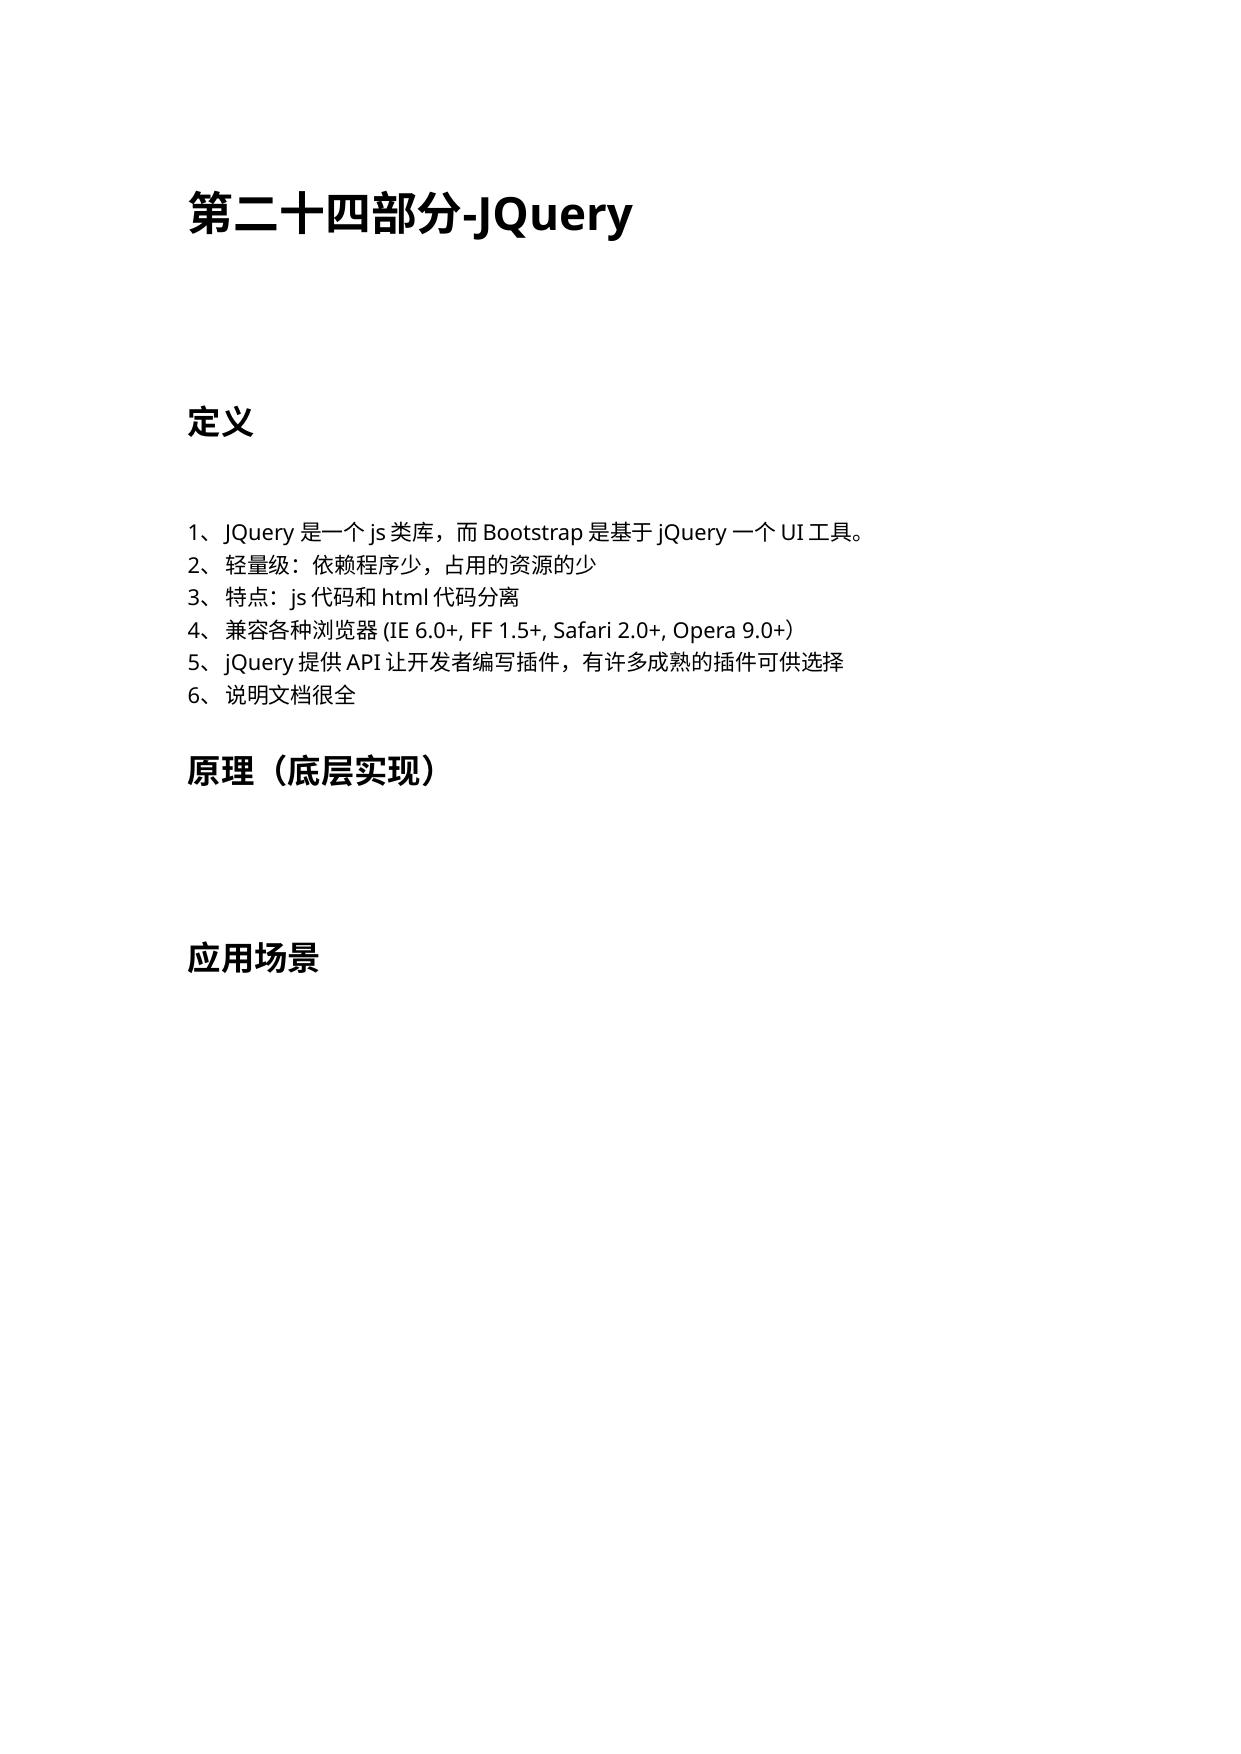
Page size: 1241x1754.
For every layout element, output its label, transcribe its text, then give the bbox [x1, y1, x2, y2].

list 特点：js代码和html代码分离 [187, 580, 1053, 612]
subtitle 应用场景 [187, 924, 1053, 989]
list jQuery提供API让开发者编写插件，有许多成熟的插件可供选择 [187, 645, 1053, 677]
list JQuery 是一个js类库，而Bootstrap是基于jQuery 一个UI工具。 [187, 515, 1053, 547]
list 轻量级：依赖程序少，占用的资源的少 [187, 547, 1053, 580]
subtitle 第二十四部分-JQuery [187, 162, 1053, 259]
subtitle 原理（底层实现） [187, 737, 1053, 802]
list 说明文档很全 [187, 677, 1053, 710]
subtitle 定义 [187, 388, 1053, 453]
list 兼容各种浏览器 (IE 6.0+, FF 1.5+, Safari 2.0+, Opera 9.0+） [187, 612, 1053, 645]
